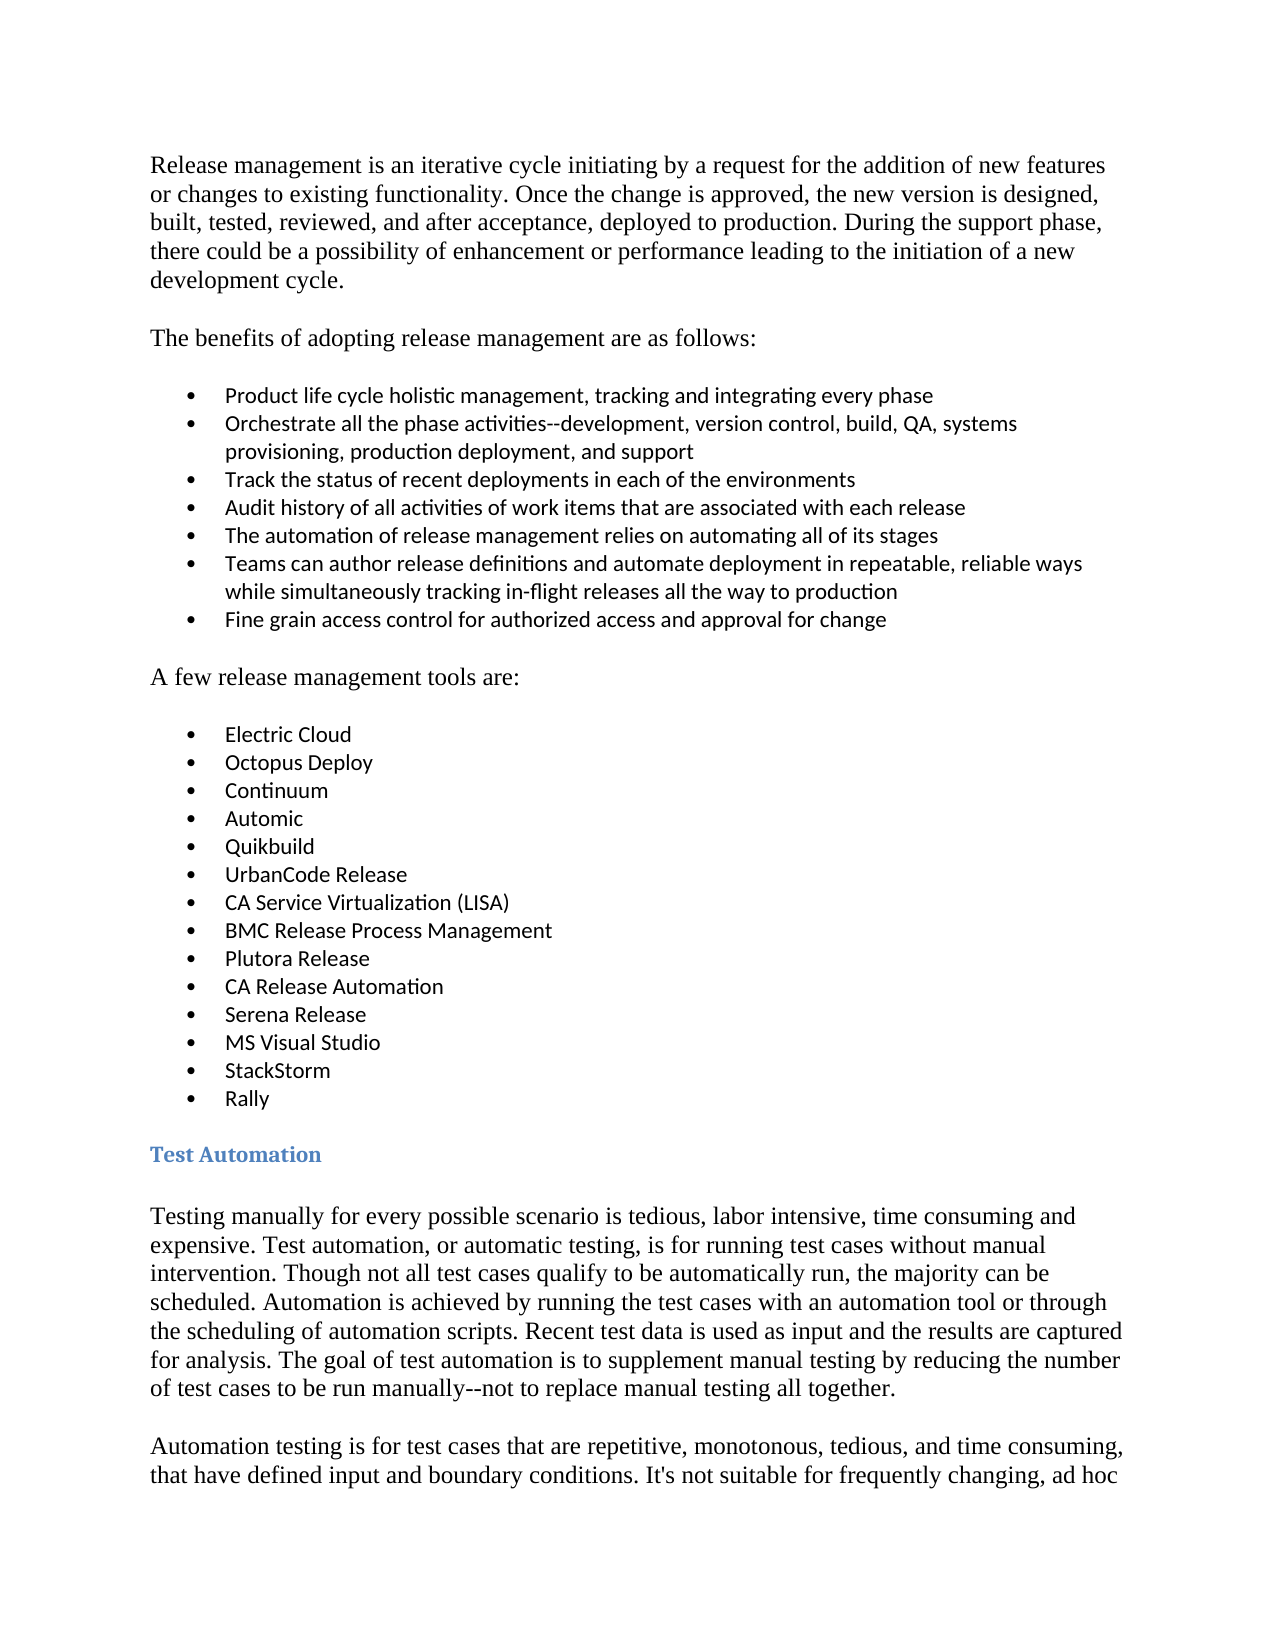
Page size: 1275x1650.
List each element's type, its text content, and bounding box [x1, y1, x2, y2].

list Automic [187, 804, 1125, 832]
list Track the status of recent deployments in each of the environments [187, 465, 1125, 493]
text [150, 1431, 1125, 1489]
list Product life cycle holistic management, tracking and integrating every phase [187, 381, 1125, 409]
list Teams can author release definitions and automate deployment in repeatable, reliable ways while simultaneously tracking in-flight releases all the way to production [187, 549, 1125, 605]
list Fine grain access control for authorized access and approval for change [187, 605, 1125, 633]
text A few release management tools are: [150, 662, 1125, 691]
text Testing manually for every possible scenario is tedious, labor intensive, time consuming and expensive. Test automation, or automatic testing, is for running test cases without manual intervention. Though not all test cases qualify to be automatically run, the majority can be scheduled. Automation is achieved by running the test cases with an automation tool or through the scheduling of automation scripts. Recent test data is used as input and the results are captured for analysis. The goal of test automation is to supplement manual testing by reducing the number of test cases to be run manually--not to replace manual testing all together. [150, 1201, 1125, 1402]
list Rally [187, 1084, 1125, 1112]
subtitle Test Automation [150, 1142, 1125, 1168]
list MS Visual Studio [187, 1028, 1125, 1056]
list Orchestrate all the phase activities--development, version control, build, QA, systems provisioning, production deployment, and support [187, 409, 1125, 465]
text Release management is an iterative cycle initiating by a request for the addition of new features or changes to existing functionality. Once the change is approved, the new version is designed, built, tested, reviewed, and after acceptance, deployed to production. During the support phase, there could be a possibility of enhancement or performance leading to the initiation of a new development cycle. [150, 150, 1125, 294]
list Octopus Deploy [187, 748, 1125, 776]
list Serena Release [187, 1000, 1125, 1028]
list CA Service Virtualization (LISA) [187, 888, 1125, 916]
list StackStorm [187, 1056, 1125, 1084]
text The benefits of adopting release management are as follows: [150, 323, 1125, 352]
list The automation of release management relies on automating all of its stages [187, 521, 1125, 549]
list Audit history of all activities of work items that are associated with each release [187, 493, 1125, 521]
list UrbanCode Release [187, 860, 1125, 888]
list Quikbuild [187, 832, 1125, 860]
list BMC Release Process Management [187, 916, 1125, 944]
list Continuum [187, 776, 1125, 804]
list Plutora Release [187, 944, 1125, 972]
list Electric Cloud [187, 720, 1125, 748]
list CA Release Automation [187, 972, 1125, 1000]
